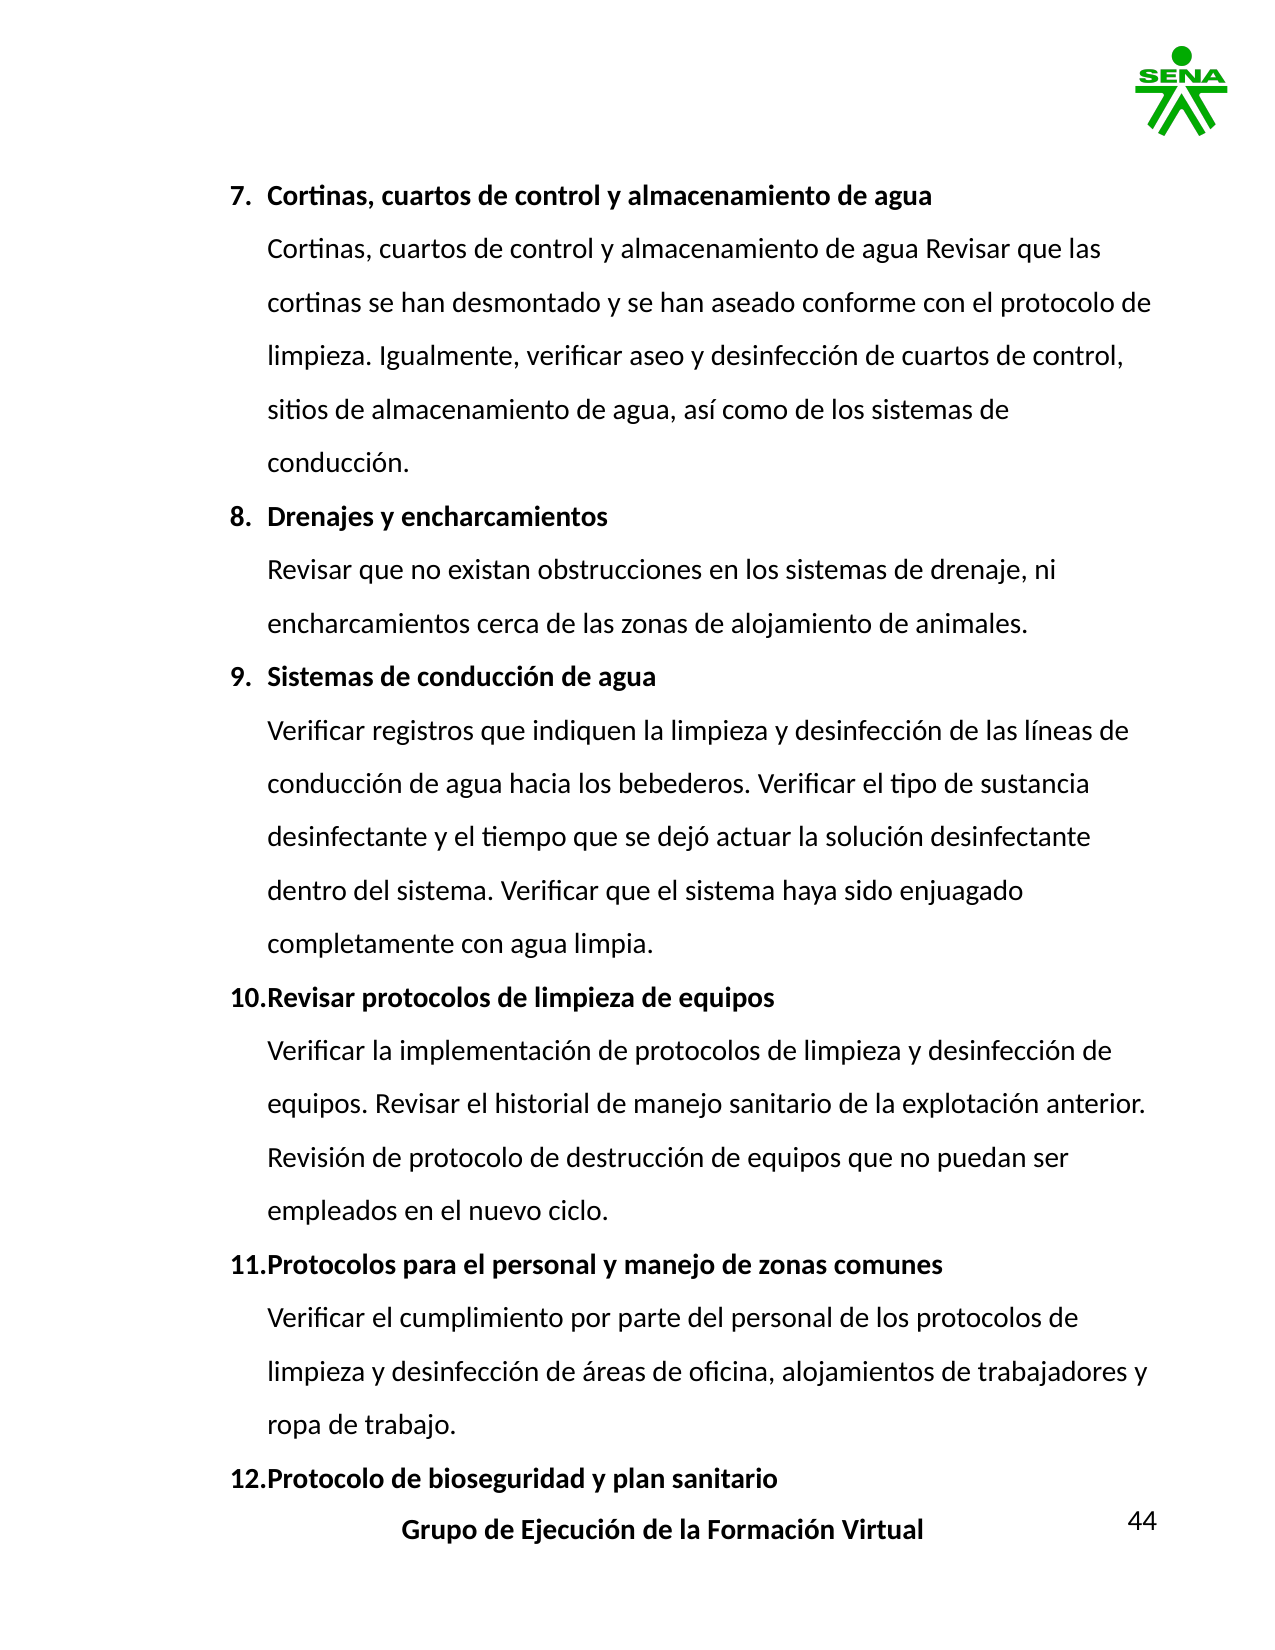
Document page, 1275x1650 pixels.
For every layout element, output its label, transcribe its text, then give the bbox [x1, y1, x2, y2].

list Verificar registros que indiquen la limpieza y desinfección de las líneas de conducción de agua hacia los bebederos. Verificar el tipo de sustancia desinfectante y el tiempo que se dejó actuar la solución desinfectante dentro del sistema. Verificar que el sistema haya sido enjuagado completamente con agua limpia. [267, 712, 1157, 961]
list Drenajes y encharcamientos [229, 498, 1157, 533]
list Verificar el cumplimiento por parte del personal de los protocolos de limpieza y desinfección de áreas de oficina, alojamientos de trabajadores y ropa de trabajo. [267, 1299, 1157, 1442]
list Revisar que no existan obstrucciones en los sistemas de drenaje, ni encharcamientos cerca de las zonas de alojamiento de animales. [267, 551, 1157, 640]
list Protocolo de bioseguridad y plan sanitario [229, 1460, 1157, 1495]
list Revisar protocolos de limpieza de equipos [229, 979, 1157, 1014]
list Sistemas de conducción de agua [229, 658, 1157, 694]
list Cortinas, cuartos de control y almacenamiento de agua Revisar que las cortinas se han desmontado y se han aseado conforme con el protocolo de limpieza. Igualmente, verificar aseo y desinfección de cuartos de control, sitios de almacenamiento de agua, así como de los sistemas de conducción. [267, 231, 1157, 480]
list Protocolos para el personal y manejo de zonas comunes [229, 1246, 1157, 1282]
picture [1135, 46, 1228, 136]
list Cortinas, cuartos de control y almacenamiento de agua [229, 177, 1157, 213]
list Verificar la implementación de protocolos de limpieza y desinfección de equipos. Revisar el historial de manejo sanitario de la explotación anterior. Revisión de protocolo de destrucción de equipos que no puedan ser empleados en el nuevo ciclo. [267, 1032, 1157, 1228]
